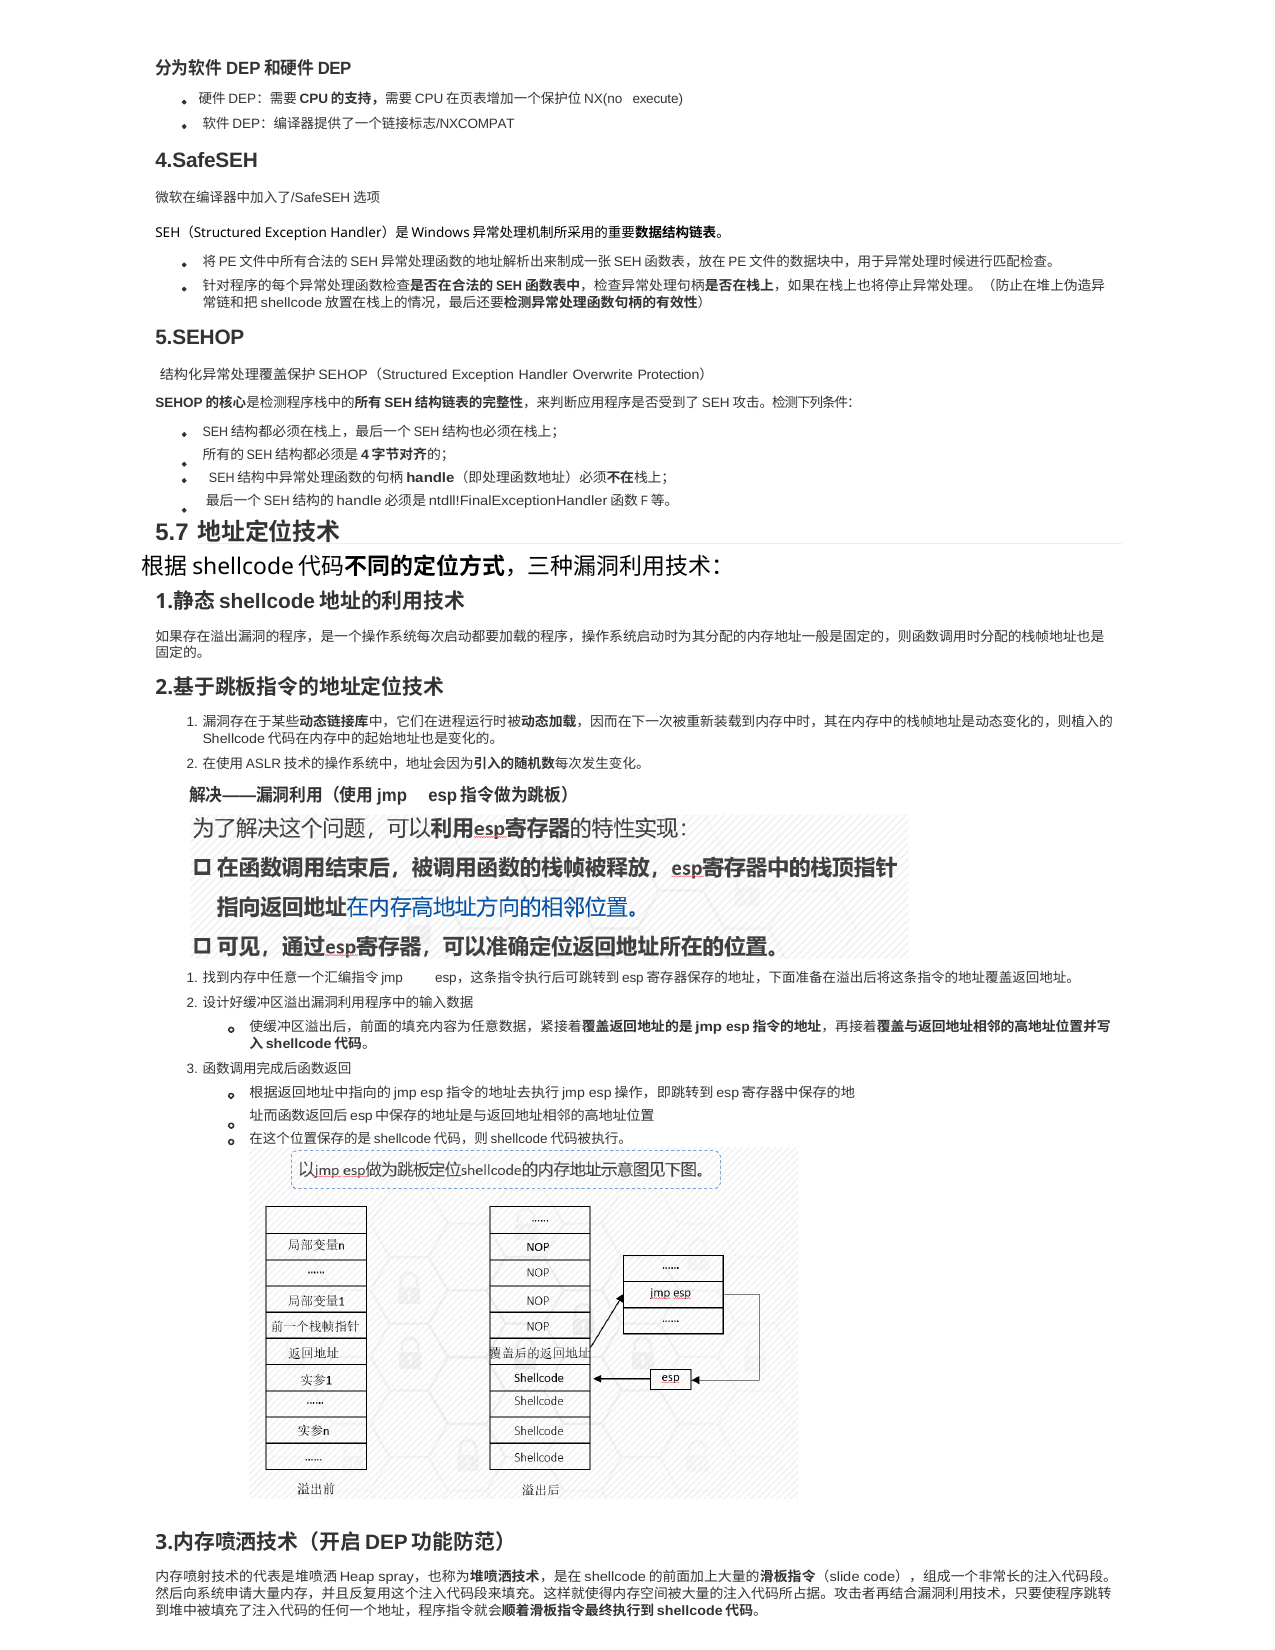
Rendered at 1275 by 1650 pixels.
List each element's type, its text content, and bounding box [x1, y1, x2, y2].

text 内存喷射技术的代表是堆喷洒Heap spray，也称为堆喷洒技术，是在shellcode的前面加上大量的滑板指令（slide code），组成一个非常长的注入代码段。然后向系统申请大量内存，并且反复用这个注入代码段来填充。这样就使得内存空间被大量的注入代码所占据。攻击者再结合漏洞利用技术，只要使程序跳转到堆中被填充了注入代码的任何一个地址，程序指令就会顺着滑板指令最终执行到shellcode代码。 [155, 1568, 1118, 1619]
subtitle 2.基于跳板指令的地址定位技术 [155, 670, 1135, 700]
list 漏洞存在于某些动态链接库中，它们在进程运行时被动态加载，因而在下一次被重新装载到内存中时，其在内存中的栈帧地址是动态变化的，则植入的Shellcode代码在内存中的起始地址也是变化的。 [186, 713, 1117, 747]
text 针对程序的每个异常处理函数检查是否在合法的SEH函数表中，检查异常处理句柄是否在栈上，如果在栈上也将停止异常处理。（防止在堆上伪造异常链和把shellcode放置在栈上的情况，最后还要检测异常处理函数句柄的有效性） [202, 277, 1116, 311]
text SEH结构中异常处理函数的句柄handle（即处理函数地址）必须不在栈上；最后一个SEH结构的handle必须是ntdll!FinalExceptionHandler函数F等。 [202, 467, 668, 509]
text SEHOP的核心是检测程序栈中的所有SEH结构链表的完整性，来判断应用程序是否受到了SEH攻击。检测下列条件： [155, 391, 1135, 411]
text SEH（Structured Exception Handler）是Windows异常处理机制所采用的重要数据结构链表。 [155, 222, 1135, 241]
picture [249, 1147, 799, 1499]
subtitle 1.静态shellcode地址的利用技术 [155, 585, 1135, 615]
text 将PE文件中所有合法的SEH异常处理函数的地址解析出来制成一张SEH函数表，放在PE文件的数据块中，用于异常处理时候进行匹配检查。 [202, 251, 1135, 270]
subtitle 4.SafeSEH [155, 148, 1135, 172]
subtitle 3.内存喷洒技术（开启DEP功能防范） [155, 1525, 1135, 1555]
list 函数调用完成后函数返回 [186, 1058, 1135, 1077]
text 结构化异常处理覆盖保护SEHOP（Structured Exception Handler Overwrite Protection） [158, 364, 715, 384]
subtitle 分为软件DEP和硬件DEP [155, 54, 1135, 79]
list 设计好缓冲区溢出漏洞利用程序中的输入数据 [186, 992, 1135, 1011]
text 根据shellcode代码不同的定位方式，三种漏洞利用技术： [142, 548, 1135, 581]
text 根据返回地址中指向的jmp esp指令的地址去执行jmp esp操作，即跳转到esp寄存器中保存的地址而函数返回后esp中保存的地址是与返回地址相邻的高地址位置 [249, 1082, 856, 1124]
subtitle 5.SEHOP [155, 325, 1135, 349]
subtitle 地址定位技术 [155, 513, 1135, 548]
text 如果存在溢出漏洞的程序，是一个操作系统每次启动都要加载的程序，操作系统启动时为其分配的内存地址一般是固定的，则函数调用时分配的栈帧地址也是固定的。 [155, 628, 1113, 662]
text 微软在编译器中加入了/SafeSEH选项 [155, 187, 1135, 206]
text 软件DEP：编译器提供了一个链接标志/NXCOMPAT [202, 112, 1135, 132]
subtitle 解决——漏洞利用（使用jmp esp指令做为跳板） [155, 781, 1135, 806]
text SEH结构都必须在栈上，最后一个SEH结构也必须在栈上；所有的SEH结构都必须是4字节对齐的； [202, 421, 564, 463]
text 使缓冲区溢出后，前面的填充内容为任意数据，紧接着覆盖返回地址的是jmp esp指令的地址，再接着覆盖与返回地址相邻的高地址位置并写入shellcode代码。 [249, 1018, 1121, 1052]
list 找到内存中任意一个汇编指令jmp esp，这条指令执行后可跳转到esp寄存器保存的地址，下面准备在溢出后将这条指令的地址覆盖返回地址。 [186, 967, 1135, 987]
picture [190, 815, 909, 959]
text 硬件DEP：需要CPU的支持，需要CPU在页表增加一个保护位NX(no execute) [158, 88, 723, 108]
list 在使用ASLR技术的操作系统中，地址会因为引入的随机数每次发生变化。 [186, 752, 1135, 772]
